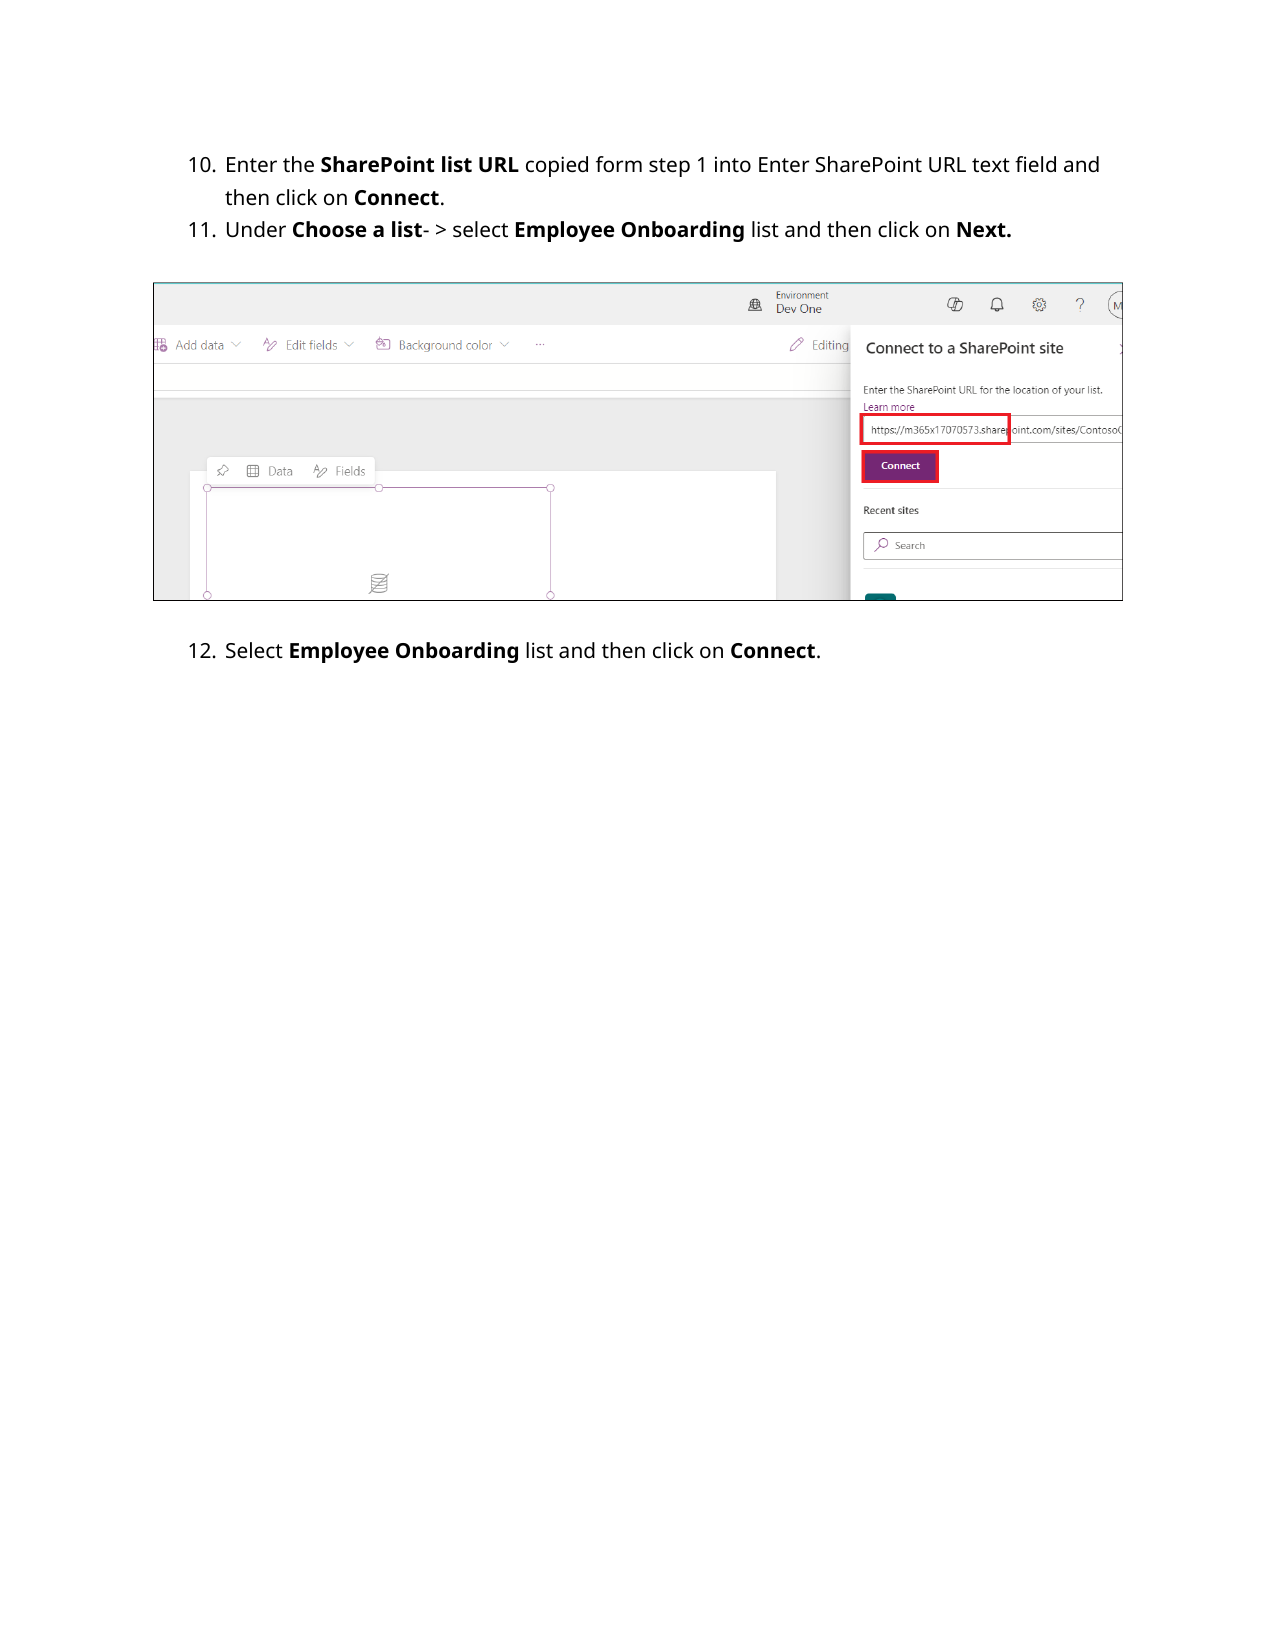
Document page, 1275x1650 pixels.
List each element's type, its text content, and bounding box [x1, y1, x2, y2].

picture [150, 277, 1124, 602]
list Select Employee Onboarding list and then click on Connect. [187, 636, 1125, 664]
list Under Choose a list- > select Employee Onboarding list and then click on Next. [187, 215, 1125, 244]
list Enter the SharePoint list URL copied form step 1 into Enter SharePoint URL text field and then click on Connect. [187, 150, 1125, 211]
